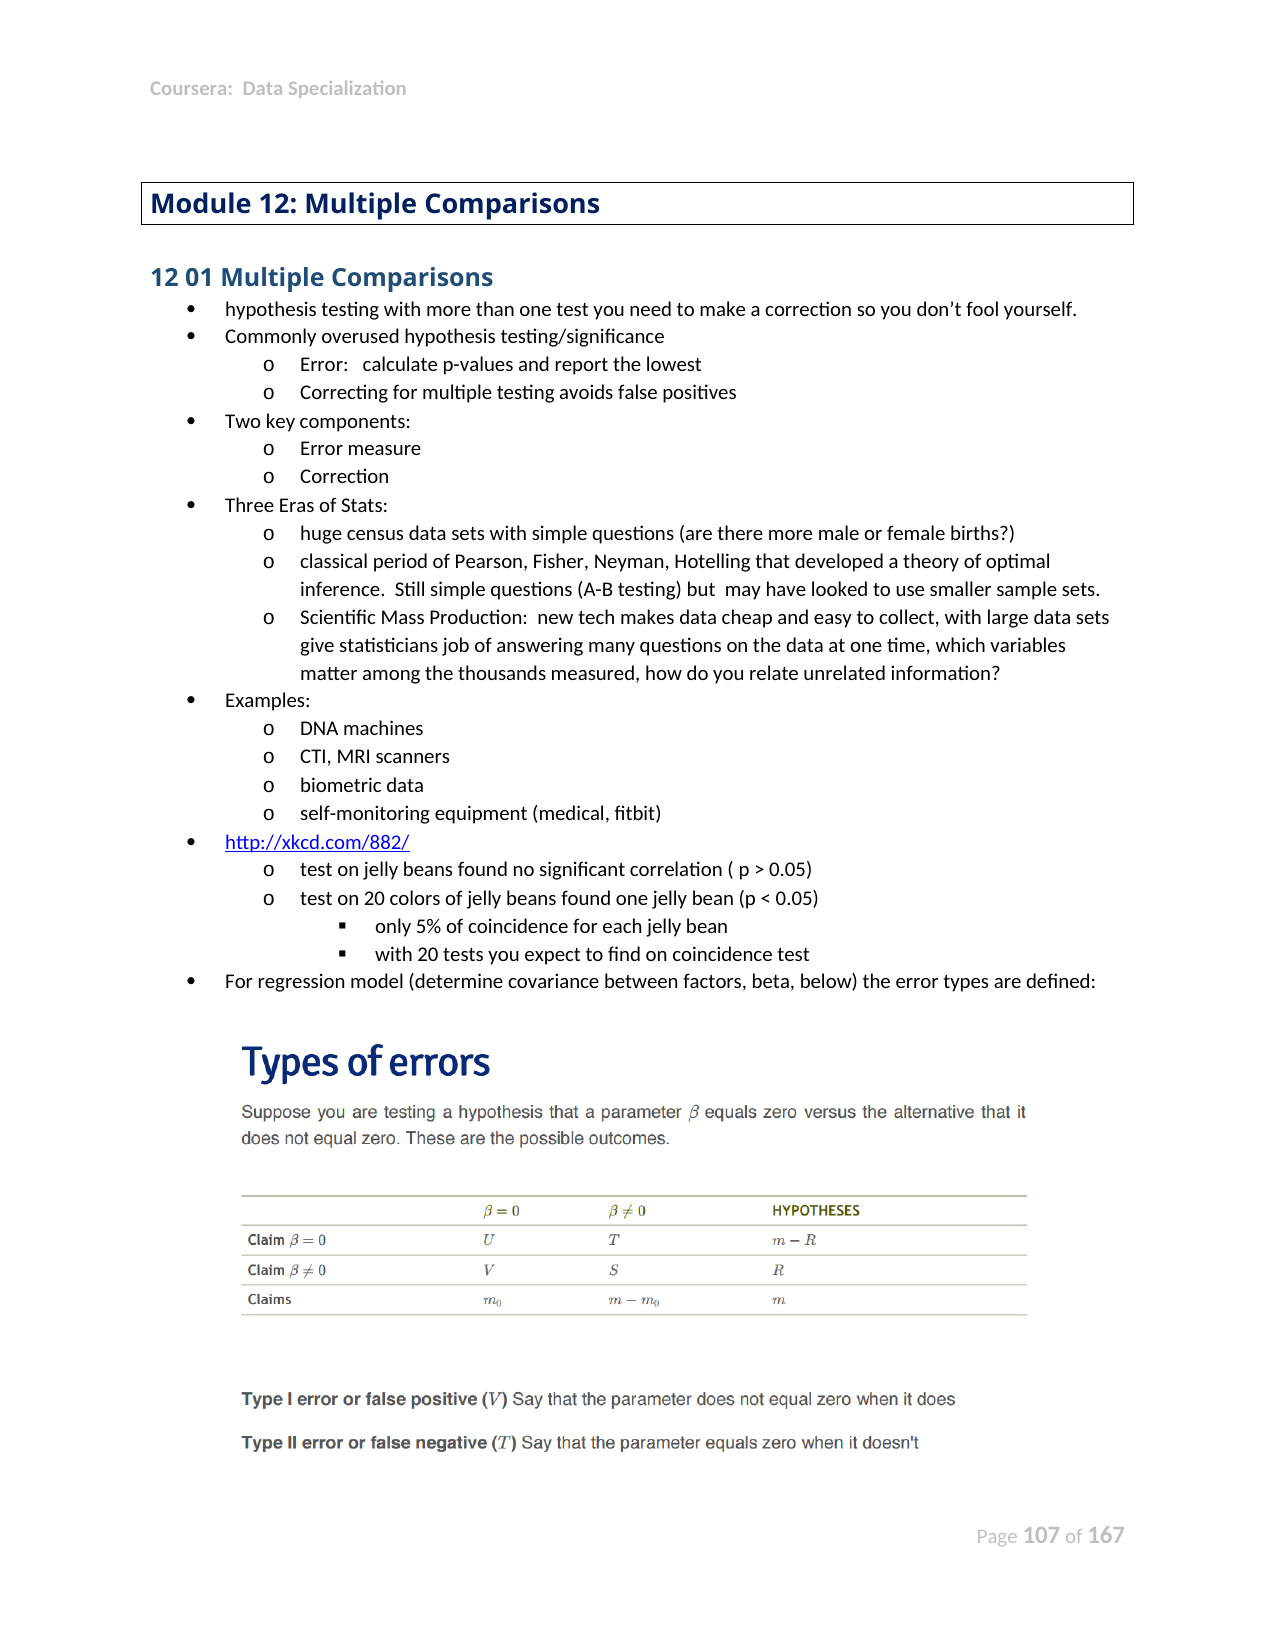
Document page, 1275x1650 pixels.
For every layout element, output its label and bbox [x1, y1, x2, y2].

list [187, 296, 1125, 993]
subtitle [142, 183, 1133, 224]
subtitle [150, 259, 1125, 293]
picture [232, 1022, 1043, 1491]
